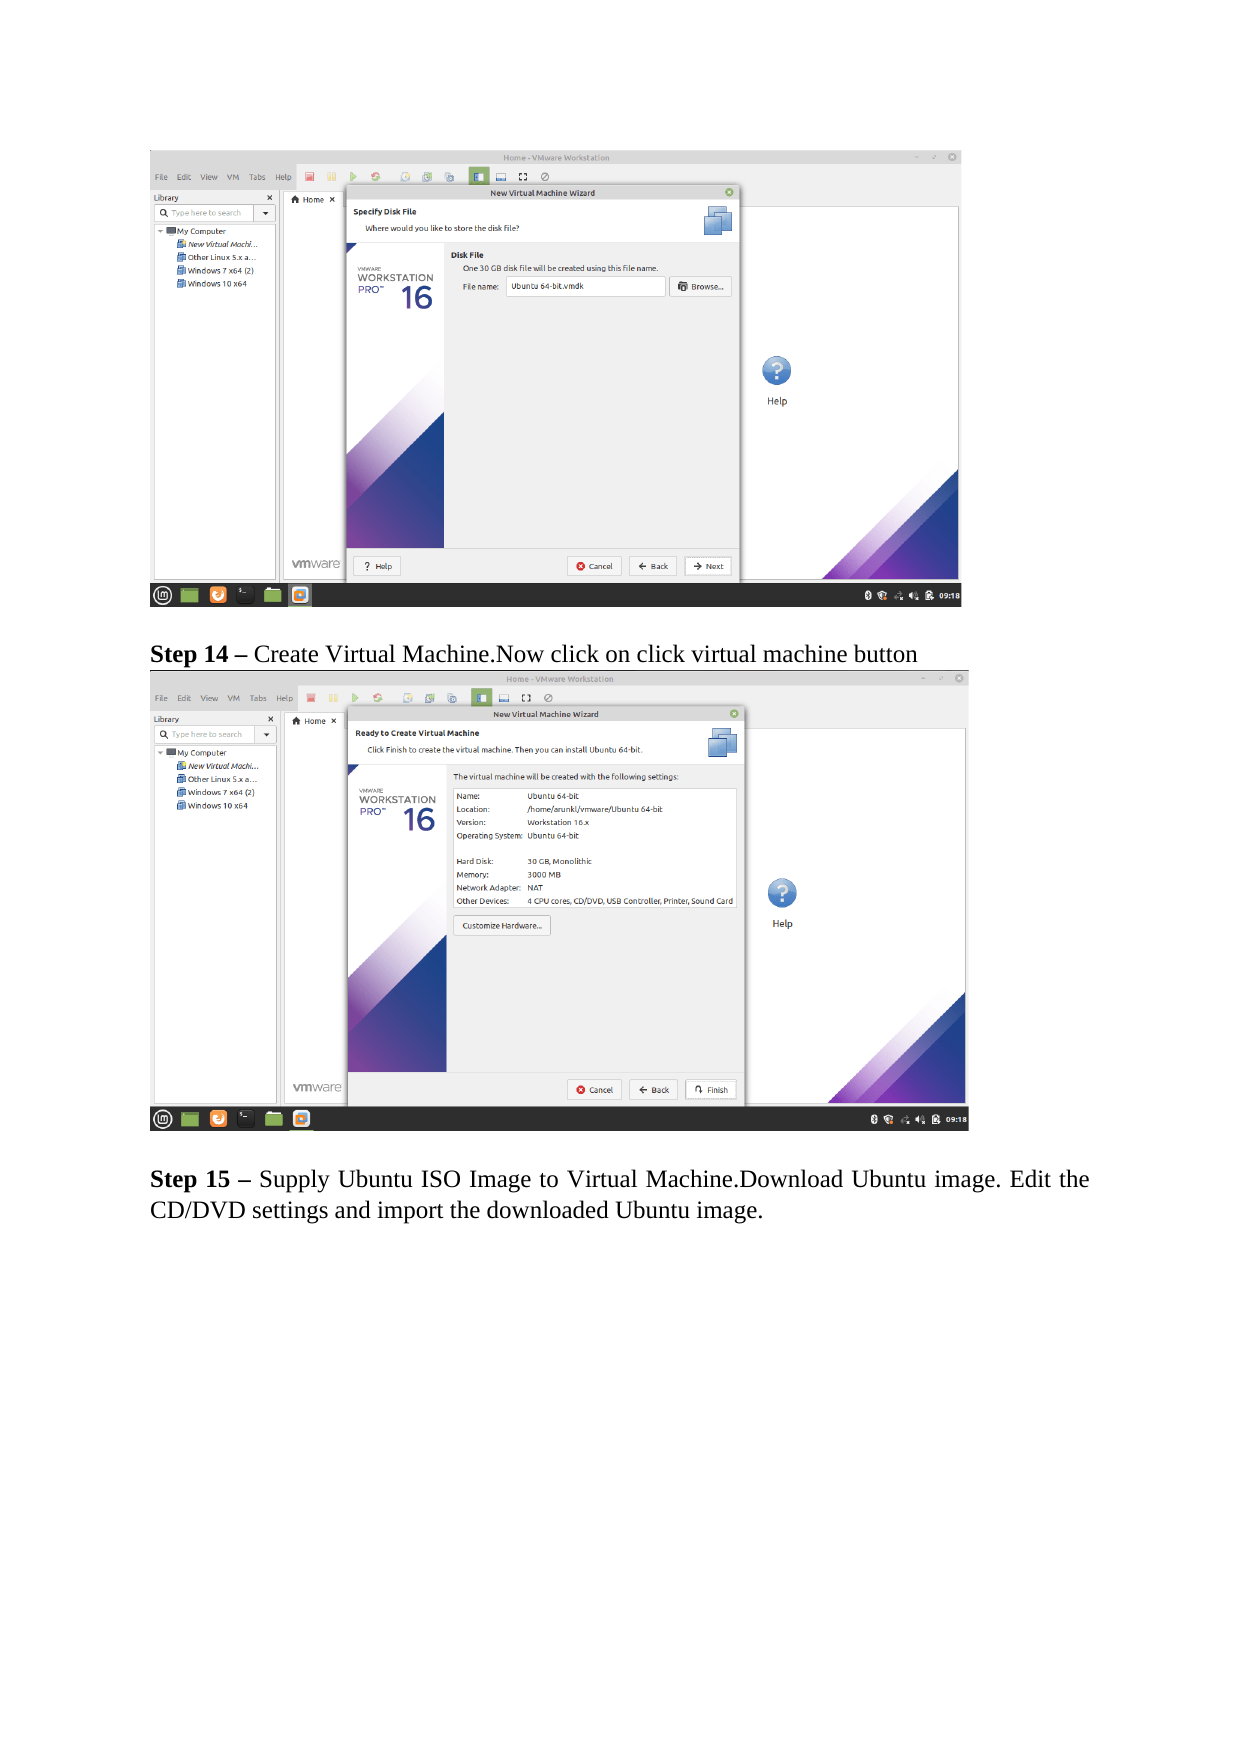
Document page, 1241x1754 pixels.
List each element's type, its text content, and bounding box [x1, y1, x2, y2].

text Step 15 – Supply Ubuntu ISO Image to Virtual Machine.Download Ubuntu image. Edit the CD/DVD settings and import the downloaded Ubuntu image. [150, 1164, 1090, 1224]
text Step 14 – Create Virtual Machine.Now click on click virtual machine button [150, 639, 1090, 668]
picture [150, 150, 962, 607]
picture [150, 670, 969, 1131]
